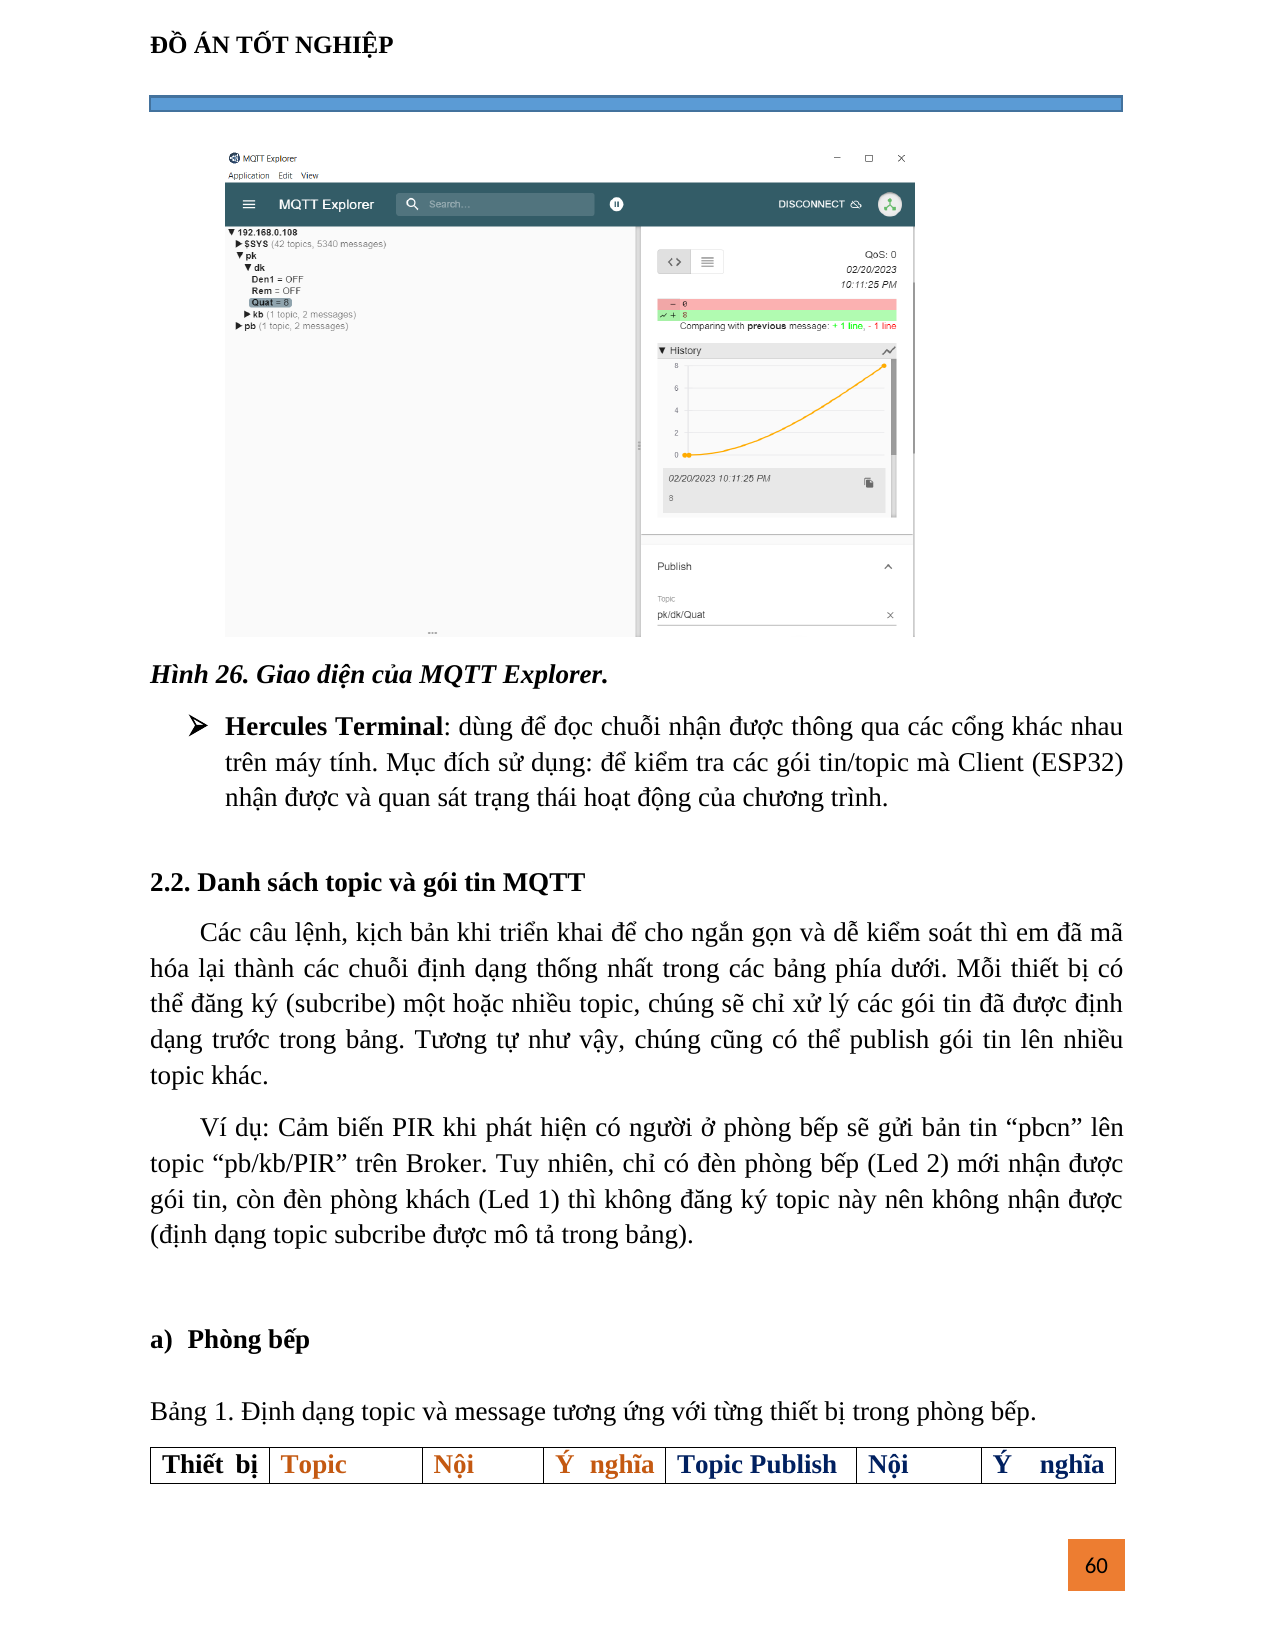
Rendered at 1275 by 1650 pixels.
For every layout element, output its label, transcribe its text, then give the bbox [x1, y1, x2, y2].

text Các câu lệnh, kịch bản khi triển khai để cho ngắn gọn và dễ kiểm soát thì em đã mã hóa lại thành các chuỗi định dạng thống nhất trong các bảng phía dưới. Mỗi thiết bị có thể đăng ký (subcribe) một hoặc nhiều topic, chúng sẽ chỉ xử lý các gói tin đã được định dạng trước trong bảng. Tương tự như vậy, chúng cũng có thể publish gói tin lên nhiều topic khác. [150, 916, 1125, 1090]
table_header Nội dung gửi đi [857, 1448, 981, 1483]
list Phòng bếp [150, 1323, 1125, 1354]
text Hình 26. Giao diện của MQTT Explorer. [150, 658, 1125, 689]
table_header Topic Subcribe [270, 1448, 422, 1483]
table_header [423, 1448, 543, 1483]
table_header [544, 1448, 665, 1483]
text 2.2. Danh sách topic và gói tin MQTT [150, 866, 1125, 897]
table_header Topic Publish [666, 1448, 856, 1483]
list Bảng 1. Định dạng topic và message tương ứng với từng thiết bị trong phòng bếp. [150, 1395, 1125, 1426]
picture [225, 150, 915, 637]
text Ví dụ: Cảm biến PIR khi phát hiện có người ở phòng bếp sẽ gửi bản tin “pbcn” lên topic “pb/kb/PIR” trên Broker. Tuy nhiên, chỉ có đèn phòng bếp (Led 2) mới nhận được gói tin, còn đèn phòng khách (Led 1) thì không đăng ký topic này nên không nhận được (định dạng topic subcribe được mô tả trong bảng). [150, 1111, 1125, 1250]
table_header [982, 1448, 1115, 1483]
list Hercules Terminal: dùng để đọc chuỗi nhận được thông qua các cổng khác nhau trên máy tính. Mục đích sử dụng: để kiểm tra các gói tin/topic mà Client (ESP32) nhận được và quan sát trạng thái hoạt động của chương trình. [187, 710, 1125, 812]
table_header Thiết bị giám sát [151, 1448, 269, 1483]
